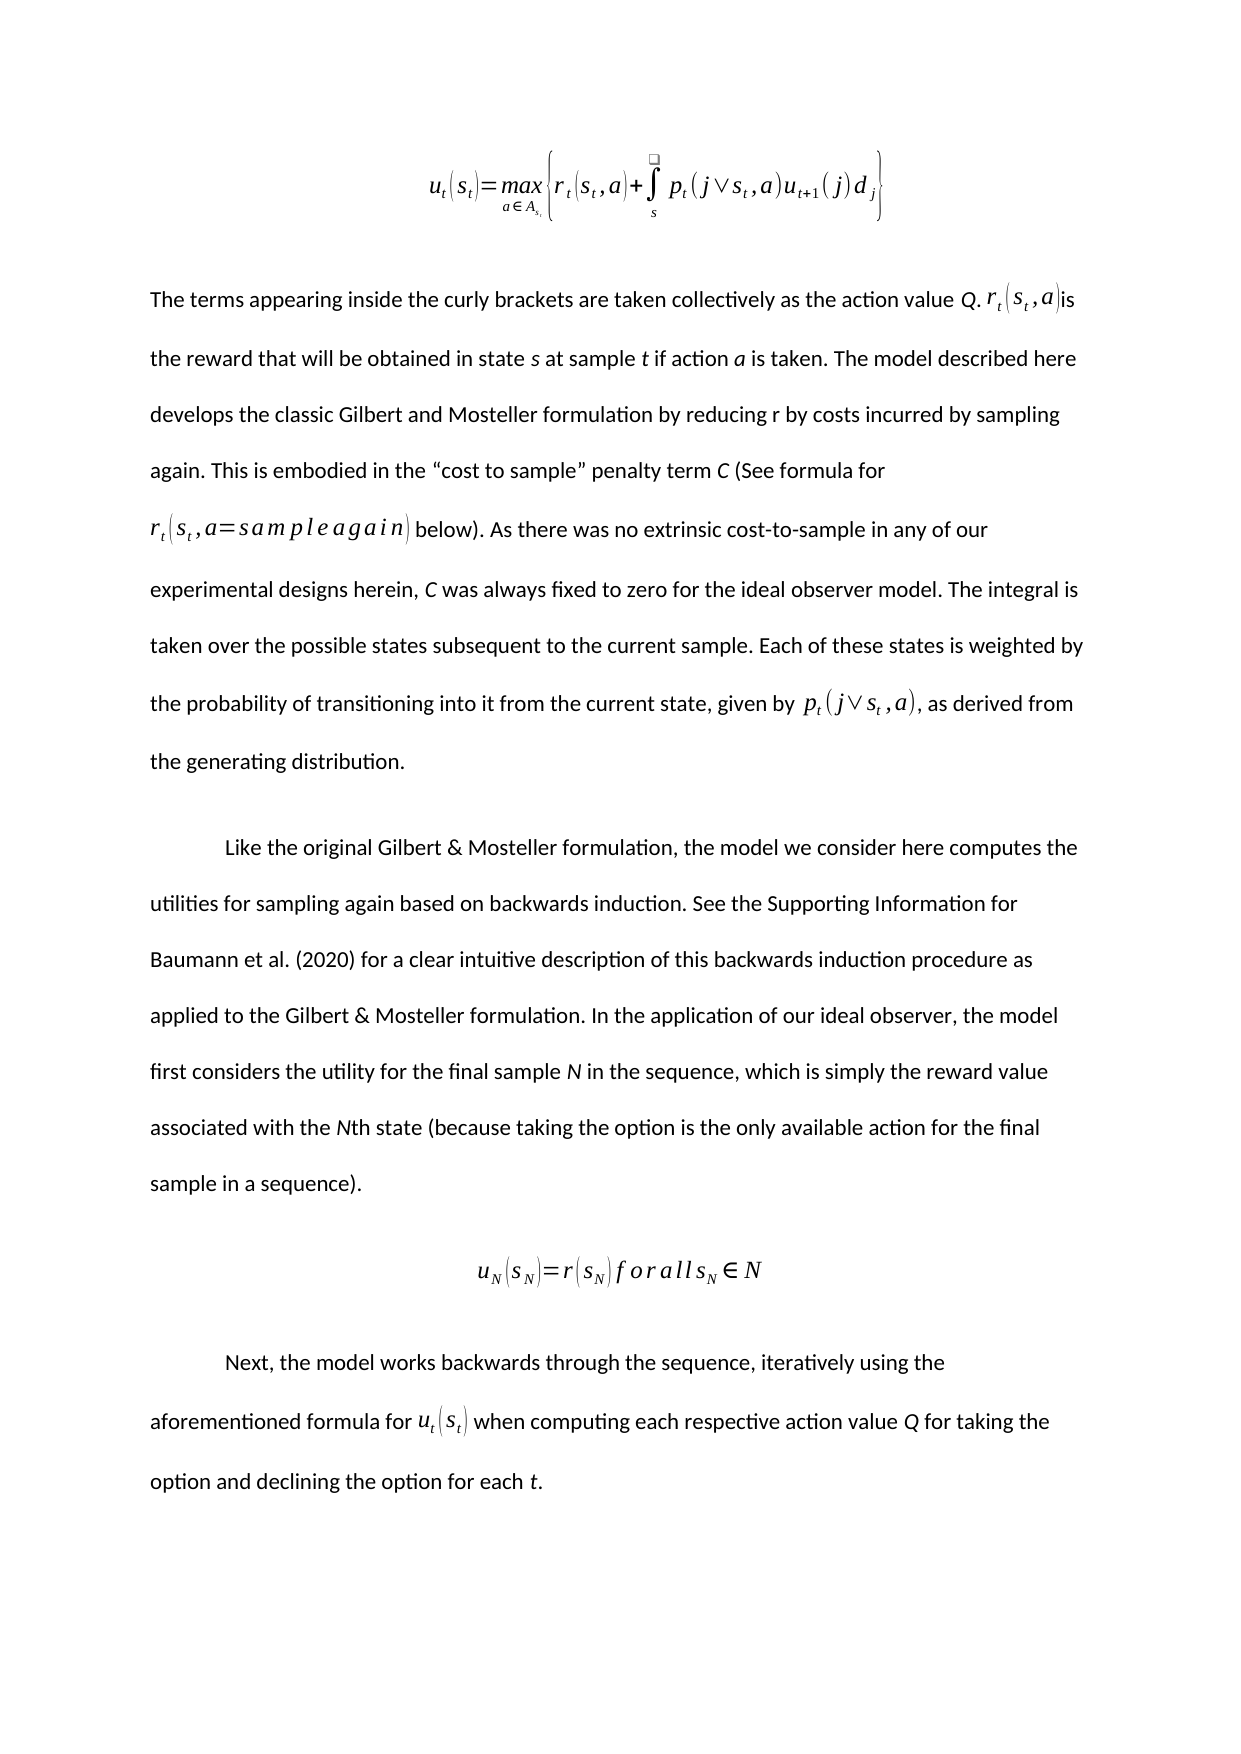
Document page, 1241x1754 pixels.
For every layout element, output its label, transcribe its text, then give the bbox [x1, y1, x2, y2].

text Like the original Gilbert & Mosteller formulation, the model we consider here computes the utilities for sampling again based on backwards induction. See the Supporting Information for Baumann et al. (2020) for a clear intuitive description of this backwards induction procedure as applied to the Gilbert & Mosteller formulation. In the application of our ideal observer, the model first considers the utility for the final sample N in the sequence, which is simply the reward value associated with the Nth state (because taking the option is the only available action for the final sample in a sequence). [150, 833, 1090, 1197]
text Next, the model works backwards through the sequence, iteratively using the aforementioned formula for when computing each respective action value Q for taking the option and declining the option for each t. [150, 1348, 1090, 1495]
text The terms appearing inside the curly brackets are taken collectively as the action value Q. is the reward that will be obtained in state s at sample t if action a is taken. The model described here develops the classic Gilbert and Mosteller formulation by reducing r by costs incurred by sampling again. This is embodied in the “cost to sample” penalty term C (See formula for below). As there was no extrinsic cost-to-sample in any of our experimental designs herein, C was always fixed to zero for the ideal observer model. The integral is taken over the possible states subsequent to the current sample. Each of these states is weighted by the probability of transitioning into it from the current state, given by , as derived from the generating distribution. [150, 281, 1090, 775]
